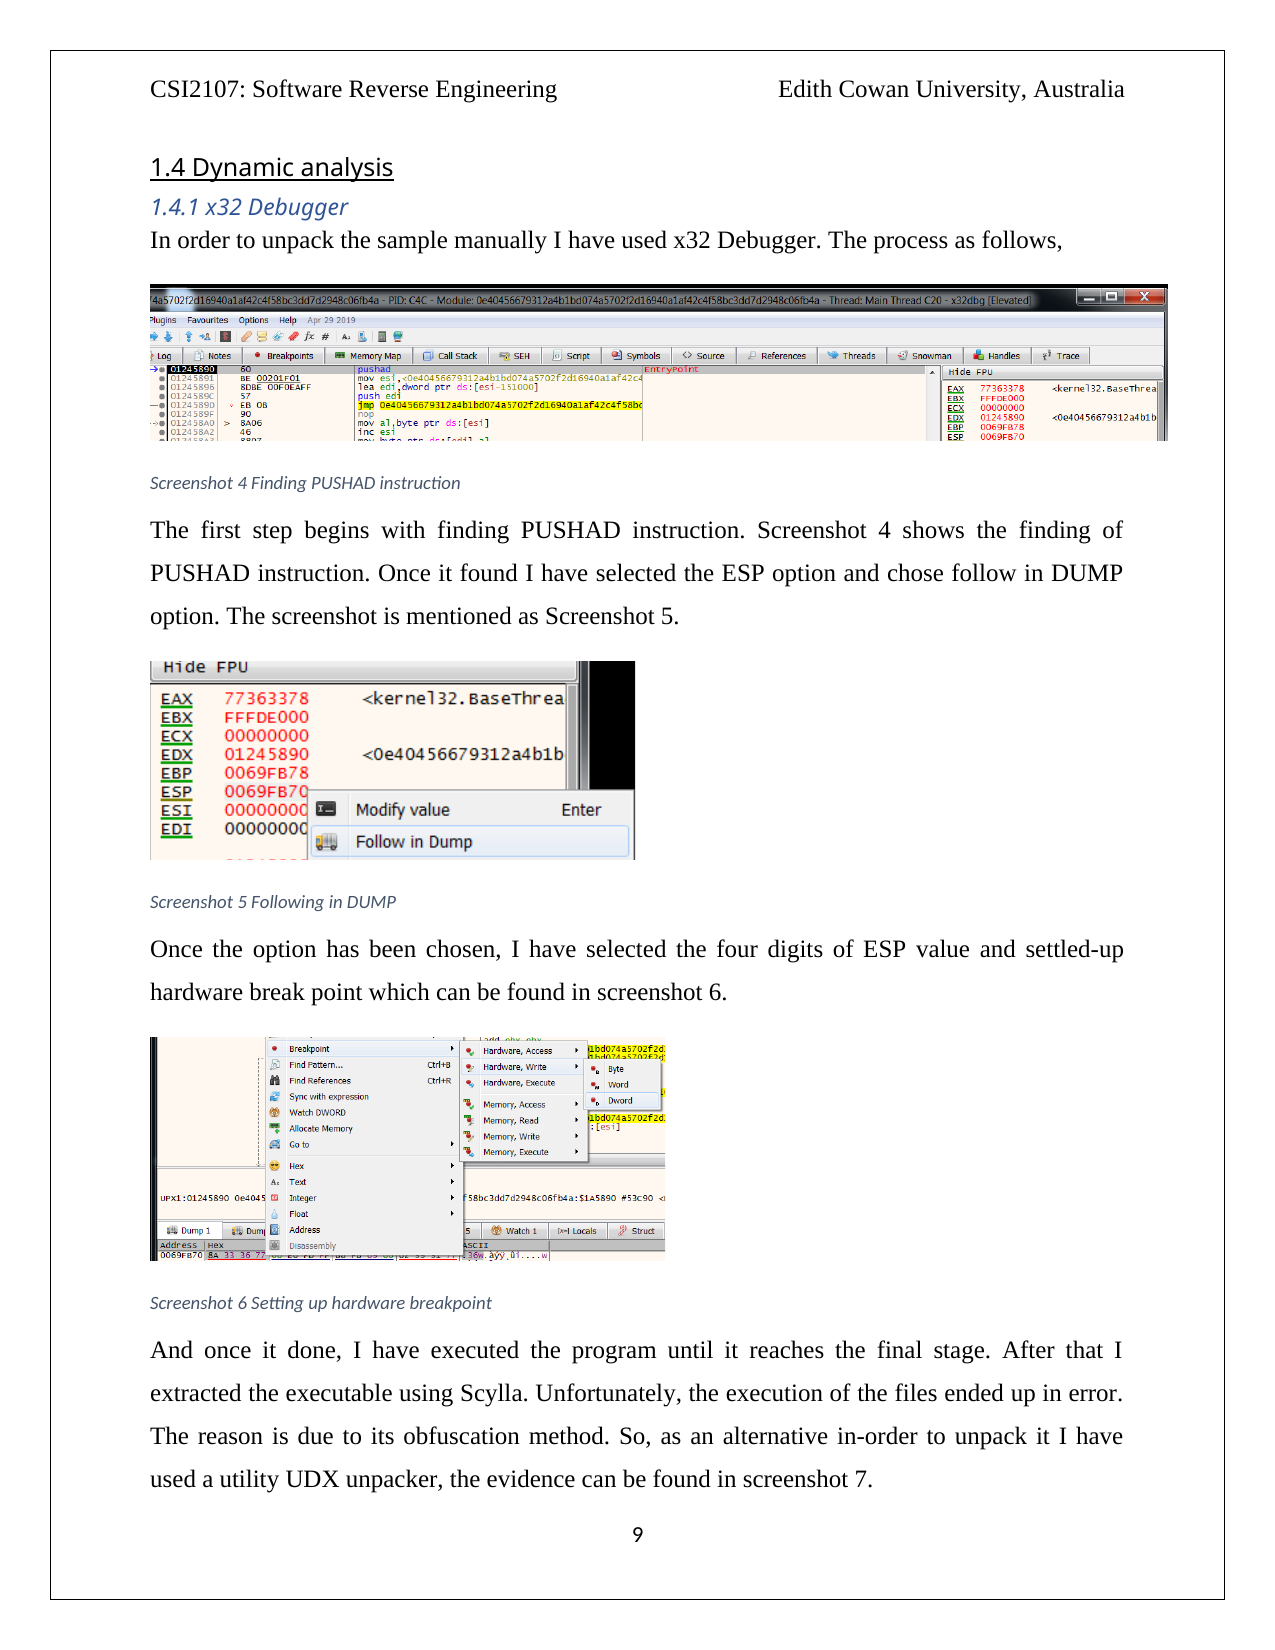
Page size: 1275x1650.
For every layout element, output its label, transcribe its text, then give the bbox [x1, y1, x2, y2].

text Once the option has been chosen, I have selected the four digits of ESP value and settled-up hardware break point which can be found in screenshot 6. [150, 934, 1125, 1006]
picture [150, 284, 1168, 441]
picture [150, 1037, 665, 1261]
picture [150, 661, 636, 860]
text And once it done, I have executed the program until it reaches the final stage. After that I extracted the executable using Scylla. Unfortunately, the execution of the files ended up in error. The reason is due to its obfuscation method. So, as an alternative in-order to unpack it I have used a utility UDX unpacker, the evidence can be found in screenshot 7. [150, 1335, 1125, 1493]
text In order to unpack the sample manually I have used x32 Debugger. The process as follows, [150, 225, 1125, 253]
text The first step begins with finding PUSHAD instruction. Screenshot 4 shows the finding of PUSHAD instruction. Once it found I have selected the ESP option and chose follow in DUMP option. The screenshot is mentioned as Screenshot 5. [150, 515, 1125, 630]
subtitle 1.4.1 x32 Debugger [150, 191, 1125, 222]
subtitle 1.4 Dynamic analysis [150, 150, 1125, 184]
